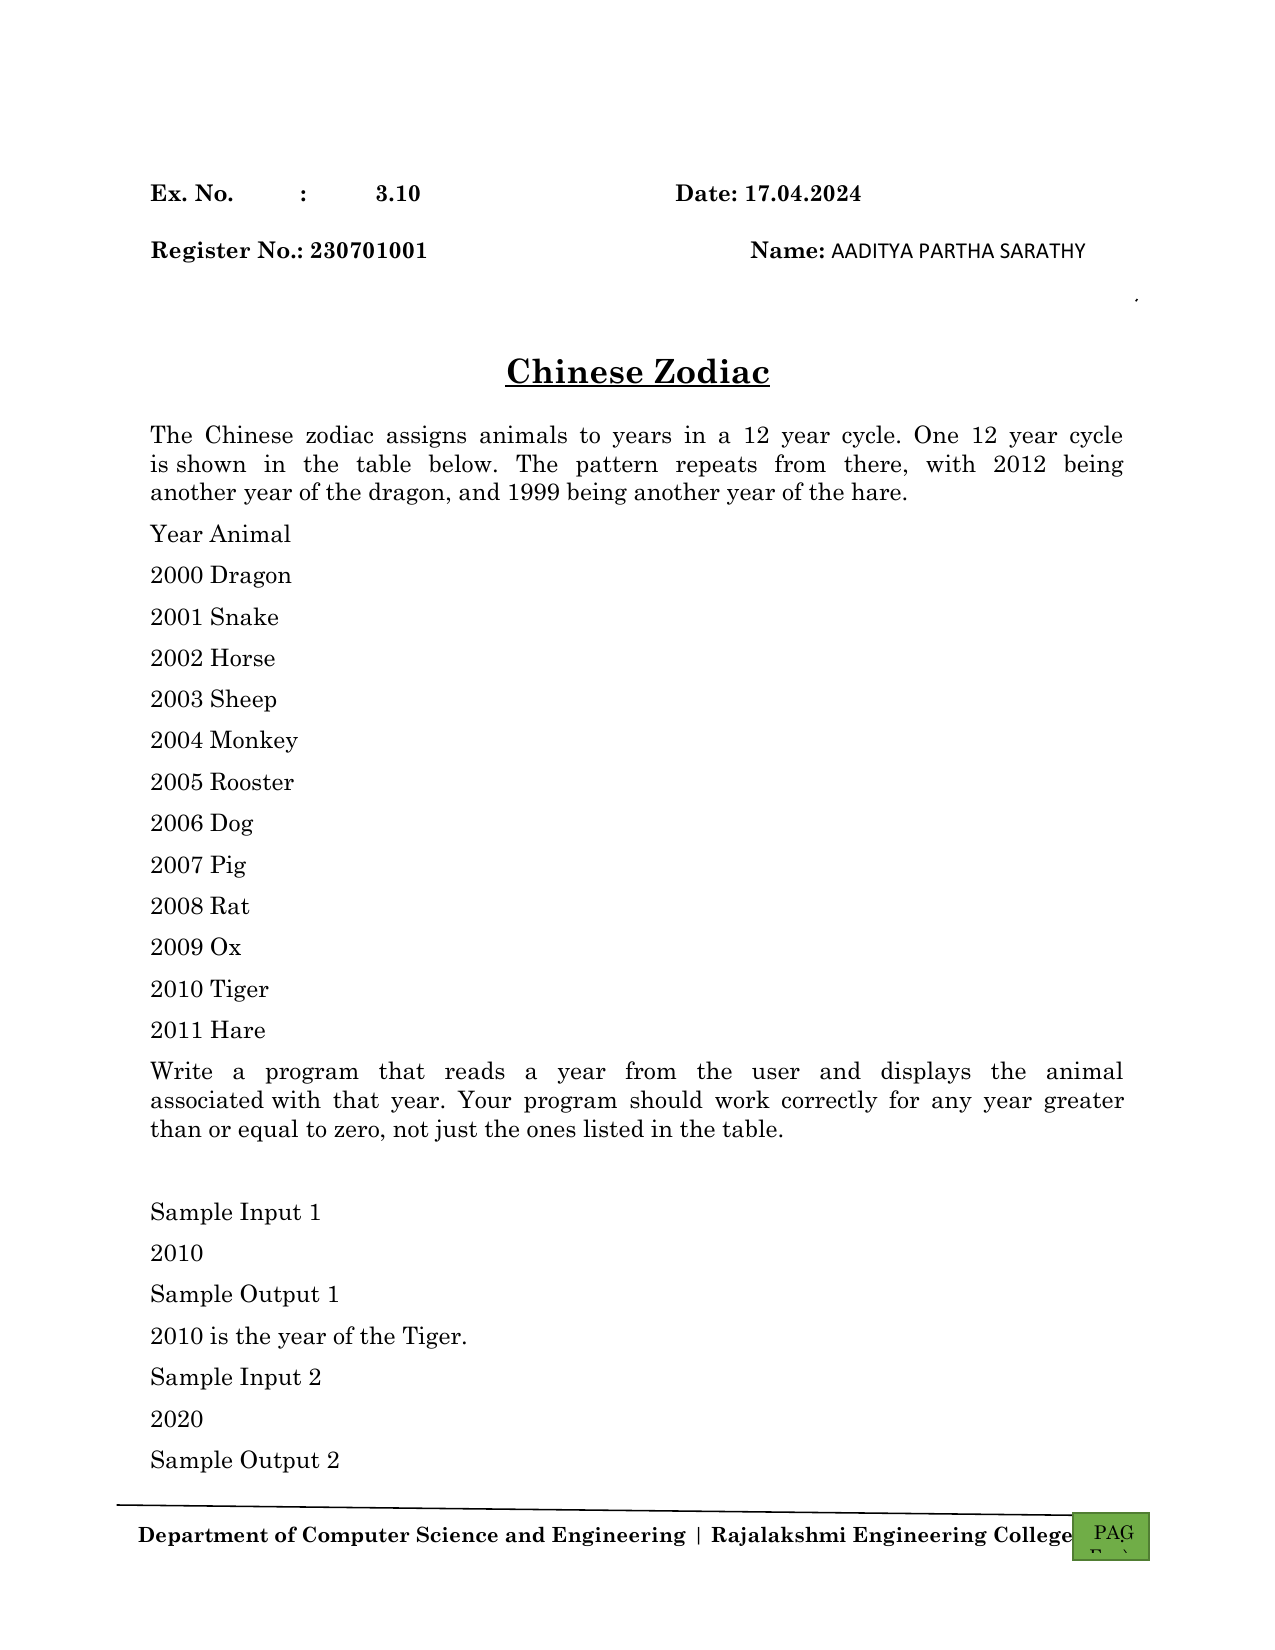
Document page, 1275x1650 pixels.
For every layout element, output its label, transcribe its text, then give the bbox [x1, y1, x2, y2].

text Ex. No. : 3.10 Date: 17.04.2024 [150, 179, 1125, 207]
text Year Animal [150, 518, 1125, 547]
text 2005 Rooster [150, 767, 1125, 796]
text 2010 Tiger [150, 973, 1125, 1002]
text 2010 [150, 1238, 1125, 1267]
text 2009 Ox [150, 932, 1125, 961]
text 2000 Dragon [150, 560, 1125, 589]
text 2003 Sheep [150, 684, 1125, 713]
text 2002 Horse [150, 643, 1125, 671]
text The Chinese zodiac assigns animals to years in a 12 year cycle. One 12 year cycle is shown in the table below. The pattern repeats from there, with 2012 being another year of the dragon, and 1999 being another year of the hare. [150, 419, 1125, 506]
text Sample Input 2 [150, 1362, 1125, 1391]
text 2010 is the year of the Tiger. [150, 1321, 1125, 1349]
text 2001 Snake [150, 601, 1125, 630]
text Sample Output 2 [150, 1445, 1125, 1473]
text Sample Output 1 [150, 1279, 1125, 1308]
text 2020 [150, 1403, 1125, 1432]
text 2006 Dog [150, 808, 1125, 837]
text 2004 Monkey [150, 725, 1125, 754]
text Sample Input 1 [150, 1197, 1125, 1225]
text 2007 Pig [150, 849, 1125, 878]
text Chinese Zodiac [150, 350, 1125, 390]
text Register No.: 230701001 Name: AADITYA PARTHA SARATHY [150, 236, 1125, 264]
text 2011 Hare [150, 1015, 1125, 1044]
text Write a program that reads a year from the user and displays the animal associated with that year. Your program should work correctly for any year greater than or equal to zero, not just the ones listed in the table. [150, 1056, 1125, 1143]
text 2008 Rat [150, 891, 1125, 919]
